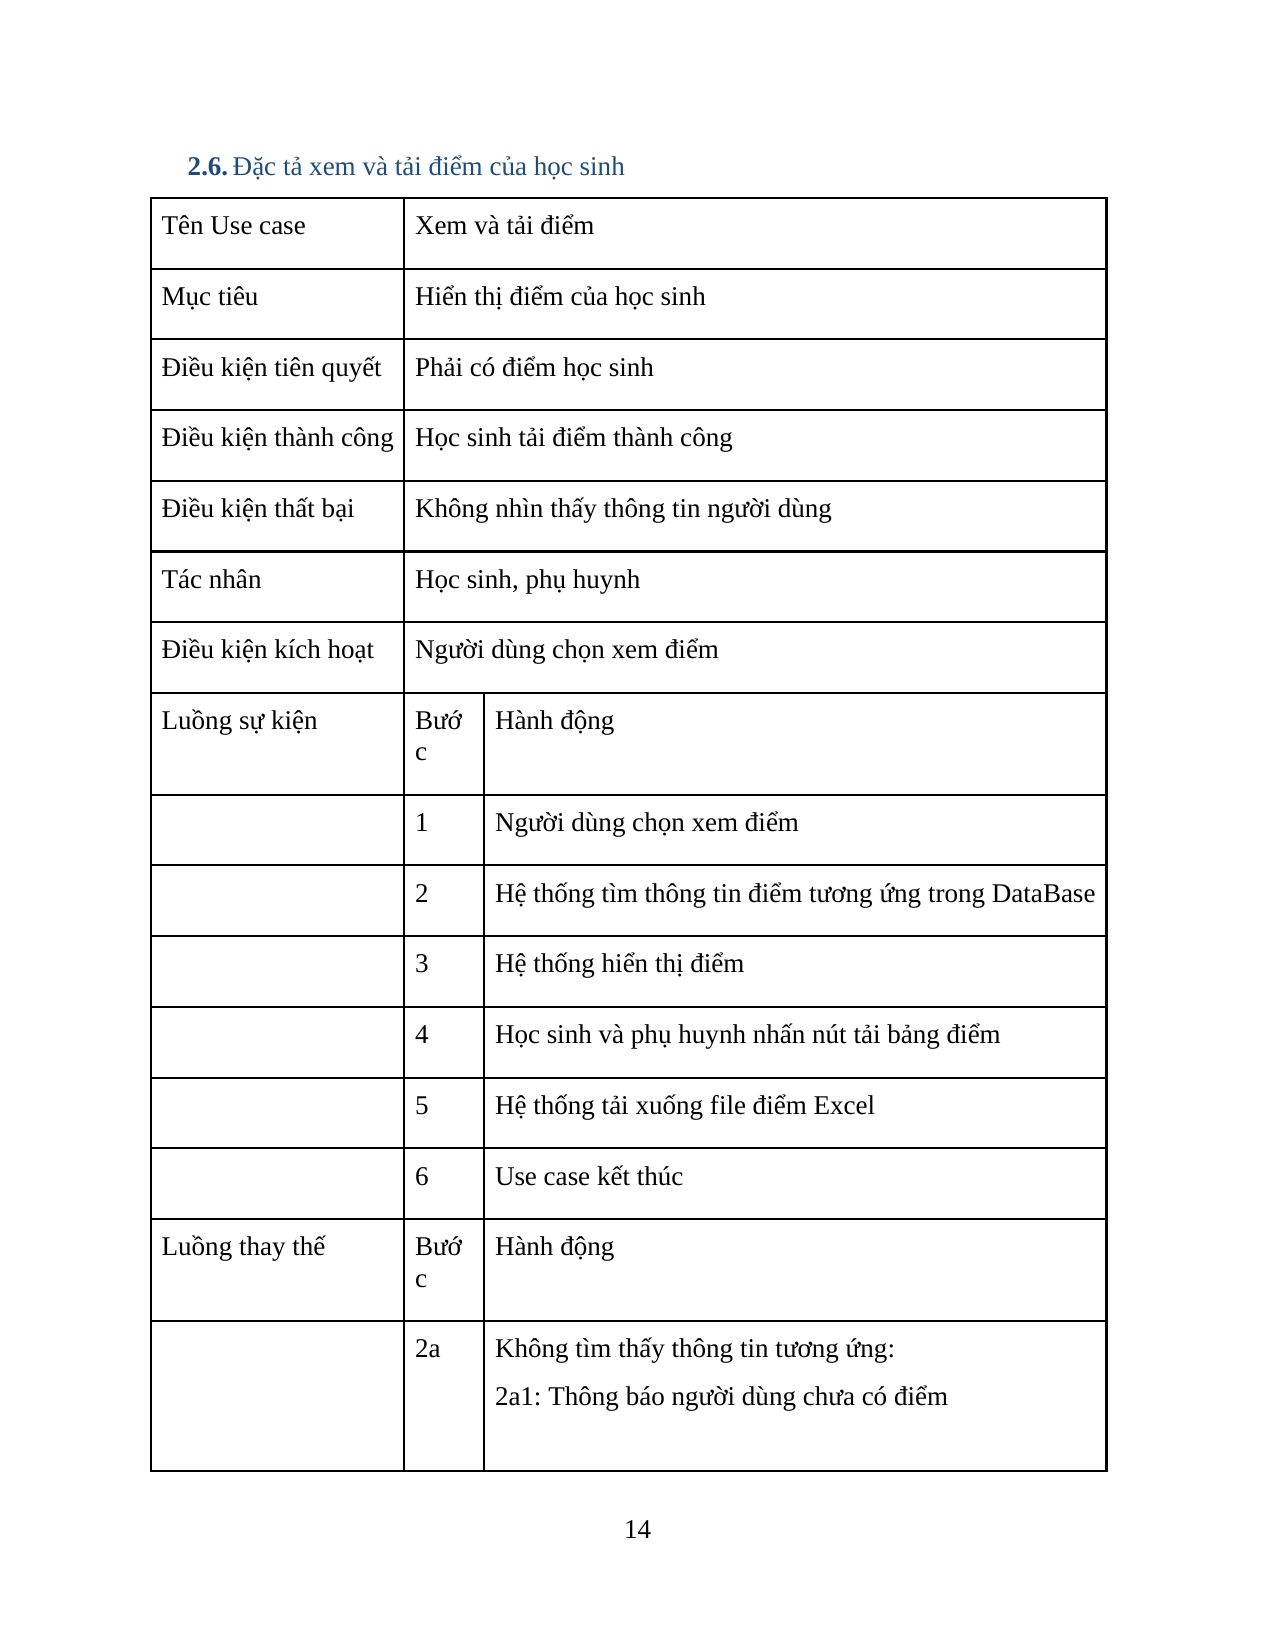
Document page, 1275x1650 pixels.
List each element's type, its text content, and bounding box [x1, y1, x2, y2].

table_cell Luồng sự kiện [152, 694, 403, 794]
table_cell Luồng thay thế [152, 1220, 403, 1320]
table_cell Hiển thị điểm của học sinh [405, 270, 1105, 338]
table_cell Điều kiện thành công [152, 411, 403, 479]
table_cell Use case kết thúc [485, 1149, 1105, 1218]
table_cell Hệ thống hiển thị điểm [485, 937, 1105, 1006]
table_cell Hệ thống tải xuống file điểm Excel [485, 1079, 1105, 1147]
table_cell 6 [405, 1149, 483, 1218]
table_cell Học sinh tải điểm thành công [405, 411, 1105, 479]
table_cell Điều kiện kích hoạt [152, 623, 403, 692]
subtitle Đặc tả xem và tải điểm của học sinh [187, 150, 1125, 181]
table_cell [152, 1079, 403, 1147]
table_cell 1 [405, 796, 483, 864]
table_cell Bước [405, 1220, 483, 1320]
table_cell Tác nhân [152, 553, 403, 621]
table_cell Hệ thống tìm thông tin điểm tương ứng trong DataBase [485, 866, 1105, 935]
table_cell Hành động [485, 694, 1105, 794]
table_cell Bước [405, 694, 483, 794]
table_cell [152, 796, 403, 864]
table_cell Không nhìn thấy thông tin người dùng [405, 482, 1105, 550]
table_cell [152, 866, 403, 935]
table_cell Mục tiêu [152, 270, 403, 338]
table_cell Hành động [485, 1220, 1105, 1320]
table_cell 2a [405, 1322, 483, 1469]
table_cell Người dùng chọn xem điểm [405, 623, 1105, 692]
table_cell Không tìm thấy thông tin tương ứng: 2a1: Thông báo người dùng chưa có điểm [485, 1322, 1105, 1469]
table_cell Điều kiện tiên quyết [152, 340, 403, 409]
table_cell 3 [405, 937, 483, 1006]
table_cell Học sinh và phụ huynh nhấn nút tải bảng điểm [485, 1008, 1105, 1077]
table_header Xem và tải điểm [405, 199, 1105, 267]
table_cell 4 [405, 1008, 483, 1077]
table_cell [152, 937, 403, 1006]
table_cell Điều kiện thất bại [152, 482, 403, 550]
table_cell Học sinh, phụ huynh [405, 553, 1105, 621]
table_cell Người dùng chọn xem điểm [485, 796, 1105, 864]
table_cell [152, 1149, 403, 1218]
table_cell 5 [405, 1079, 483, 1147]
table_cell [152, 1322, 403, 1469]
table_cell 2 [405, 866, 483, 935]
table_header Tên Use case [152, 199, 403, 267]
table_cell Phải có điểm học sinh [405, 340, 1105, 409]
table_cell [152, 1008, 403, 1077]
